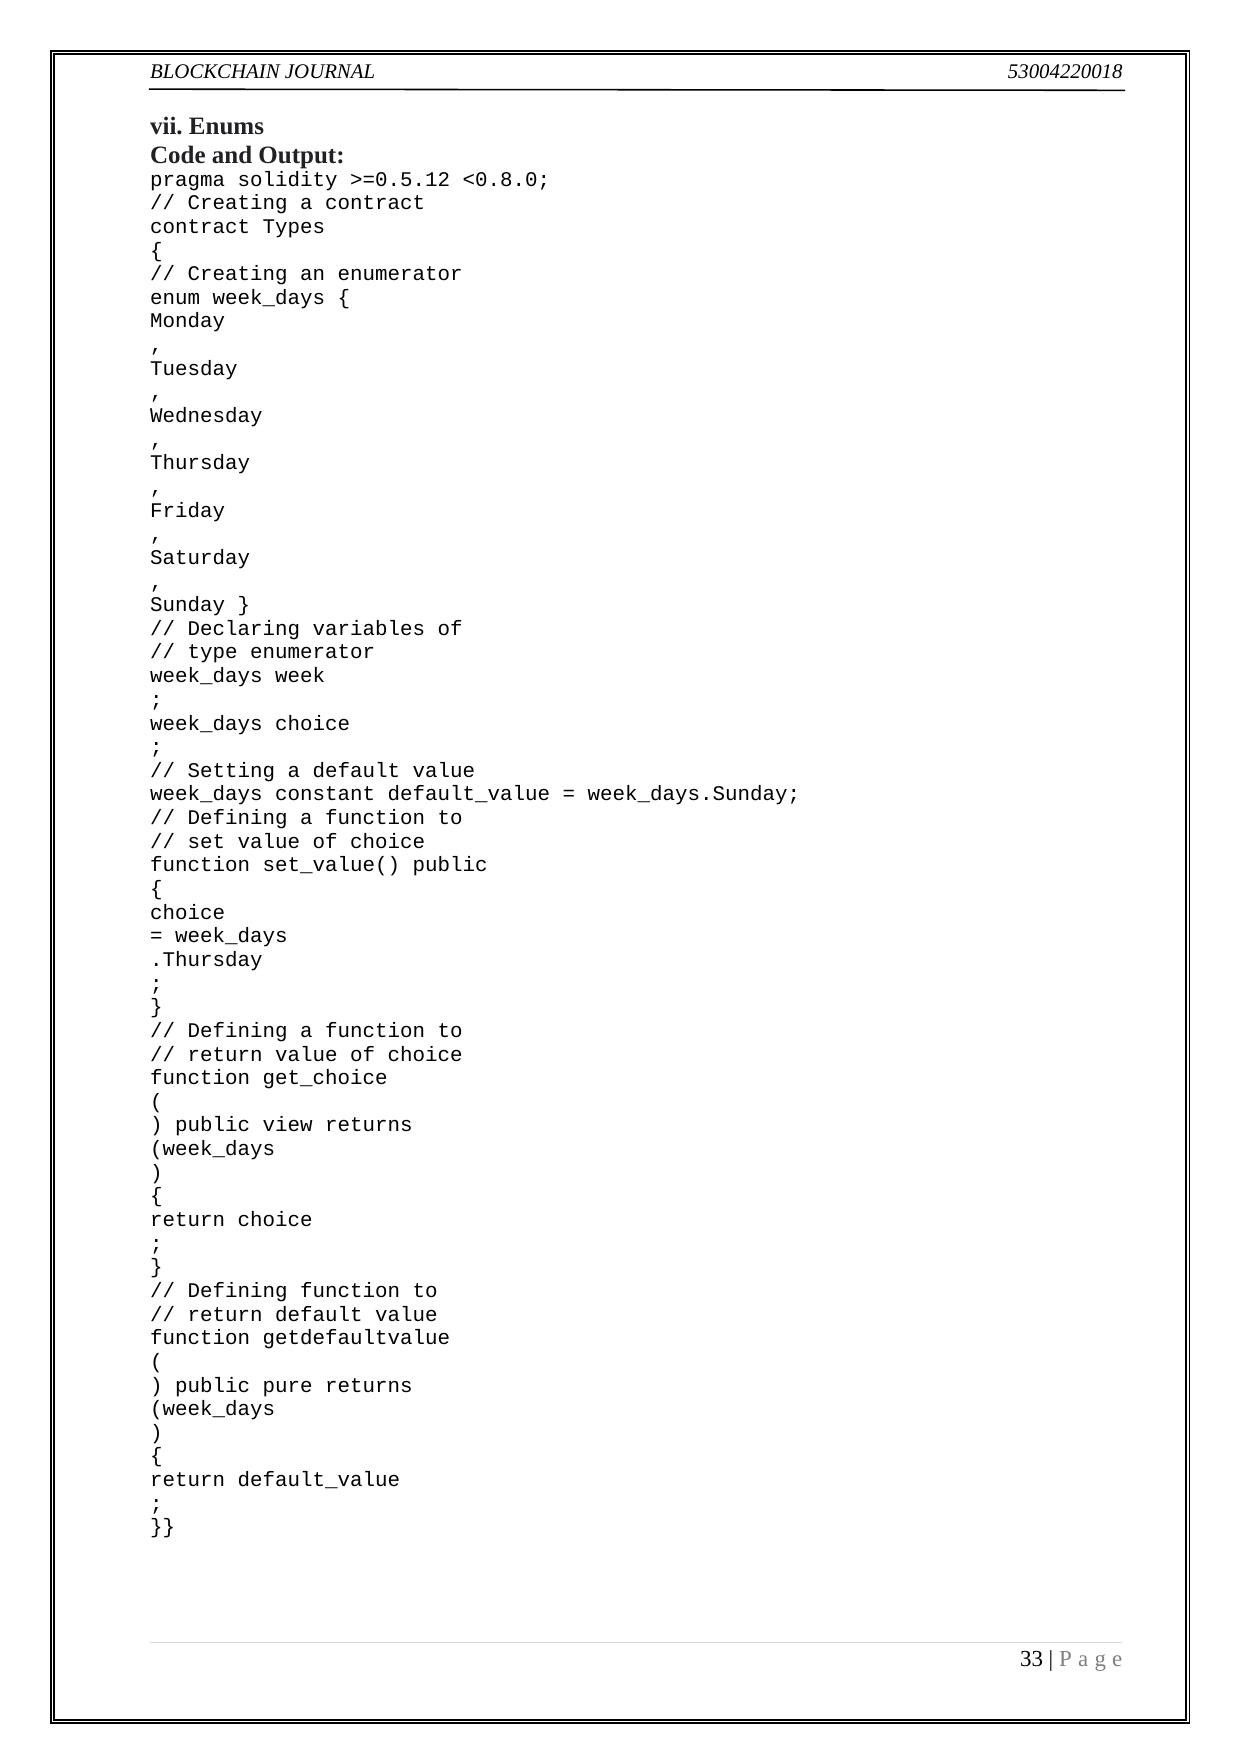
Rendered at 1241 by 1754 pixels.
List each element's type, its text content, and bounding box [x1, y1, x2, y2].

text return choice [150, 1209, 1122, 1233]
text , [150, 571, 1122, 594]
text { [150, 239, 1122, 263]
text } [150, 996, 1122, 1020]
text ) [150, 1422, 1122, 1446]
text ) public pure returns [150, 1374, 1122, 1398]
text // Creating a contract [150, 192, 1122, 216]
text // return value of choice [150, 1043, 1122, 1067]
text Monday [150, 311, 1122, 334]
text Wednesday [150, 405, 1122, 429]
text contract Types [150, 216, 1122, 239]
text // type enumerator [150, 642, 1122, 665]
text ; [150, 1233, 1122, 1256]
text return default_value [150, 1469, 1122, 1493]
text }} [150, 1516, 1122, 1540]
text // set value of choice [150, 831, 1122, 854]
text (week_days [150, 1398, 1122, 1422]
text // Defining function to [150, 1280, 1122, 1304]
text Thursday [150, 452, 1122, 476]
text // return default value [150, 1304, 1122, 1327]
text ; [150, 689, 1122, 712]
text , [150, 476, 1122, 500]
text function set_value() public [150, 854, 1122, 878]
text { [150, 1446, 1122, 1469]
text Tuesday [150, 358, 1122, 381]
text , [150, 523, 1122, 547]
text ; [150, 1493, 1122, 1516]
text ) public view returns [150, 1114, 1122, 1138]
text function getdefaultvalue [150, 1327, 1122, 1351]
text // Defining a function to [150, 807, 1122, 831]
text } [150, 1256, 1122, 1280]
text Saturday [150, 547, 1122, 571]
text Friday [150, 500, 1122, 523]
text .Thursday [150, 949, 1122, 973]
text ( [150, 1351, 1122, 1374]
text week_days week [150, 665, 1122, 689]
text Sunday } [150, 594, 1122, 618]
text // Defining a function to [150, 1020, 1122, 1043]
text // Creating an enumerator [150, 263, 1122, 287]
text ; [150, 973, 1122, 996]
text ) [150, 1162, 1122, 1185]
text week_days constant default_value = week_days.Sunday; [150, 783, 1122, 807]
text { [150, 878, 1122, 902]
text ( [150, 1091, 1122, 1114]
text (week_days [150, 1138, 1122, 1162]
text = week_days [150, 925, 1122, 949]
text { [150, 1185, 1122, 1209]
text ; [150, 736, 1122, 760]
text Code and Output: [150, 140, 1122, 169]
text enum week_days { [150, 287, 1122, 311]
text pragma solidity >=0.5.12 <0.8.0; [150, 169, 1122, 192]
text , [150, 334, 1122, 358]
text , [150, 381, 1122, 405]
text , [150, 429, 1122, 452]
text // Setting a default value [150, 760, 1122, 783]
text // Declaring variables of [150, 618, 1122, 642]
text week_days choice [150, 712, 1122, 736]
text vii. Enums [150, 111, 1122, 140]
text function get_choice [150, 1067, 1122, 1091]
text choice [150, 902, 1122, 925]
